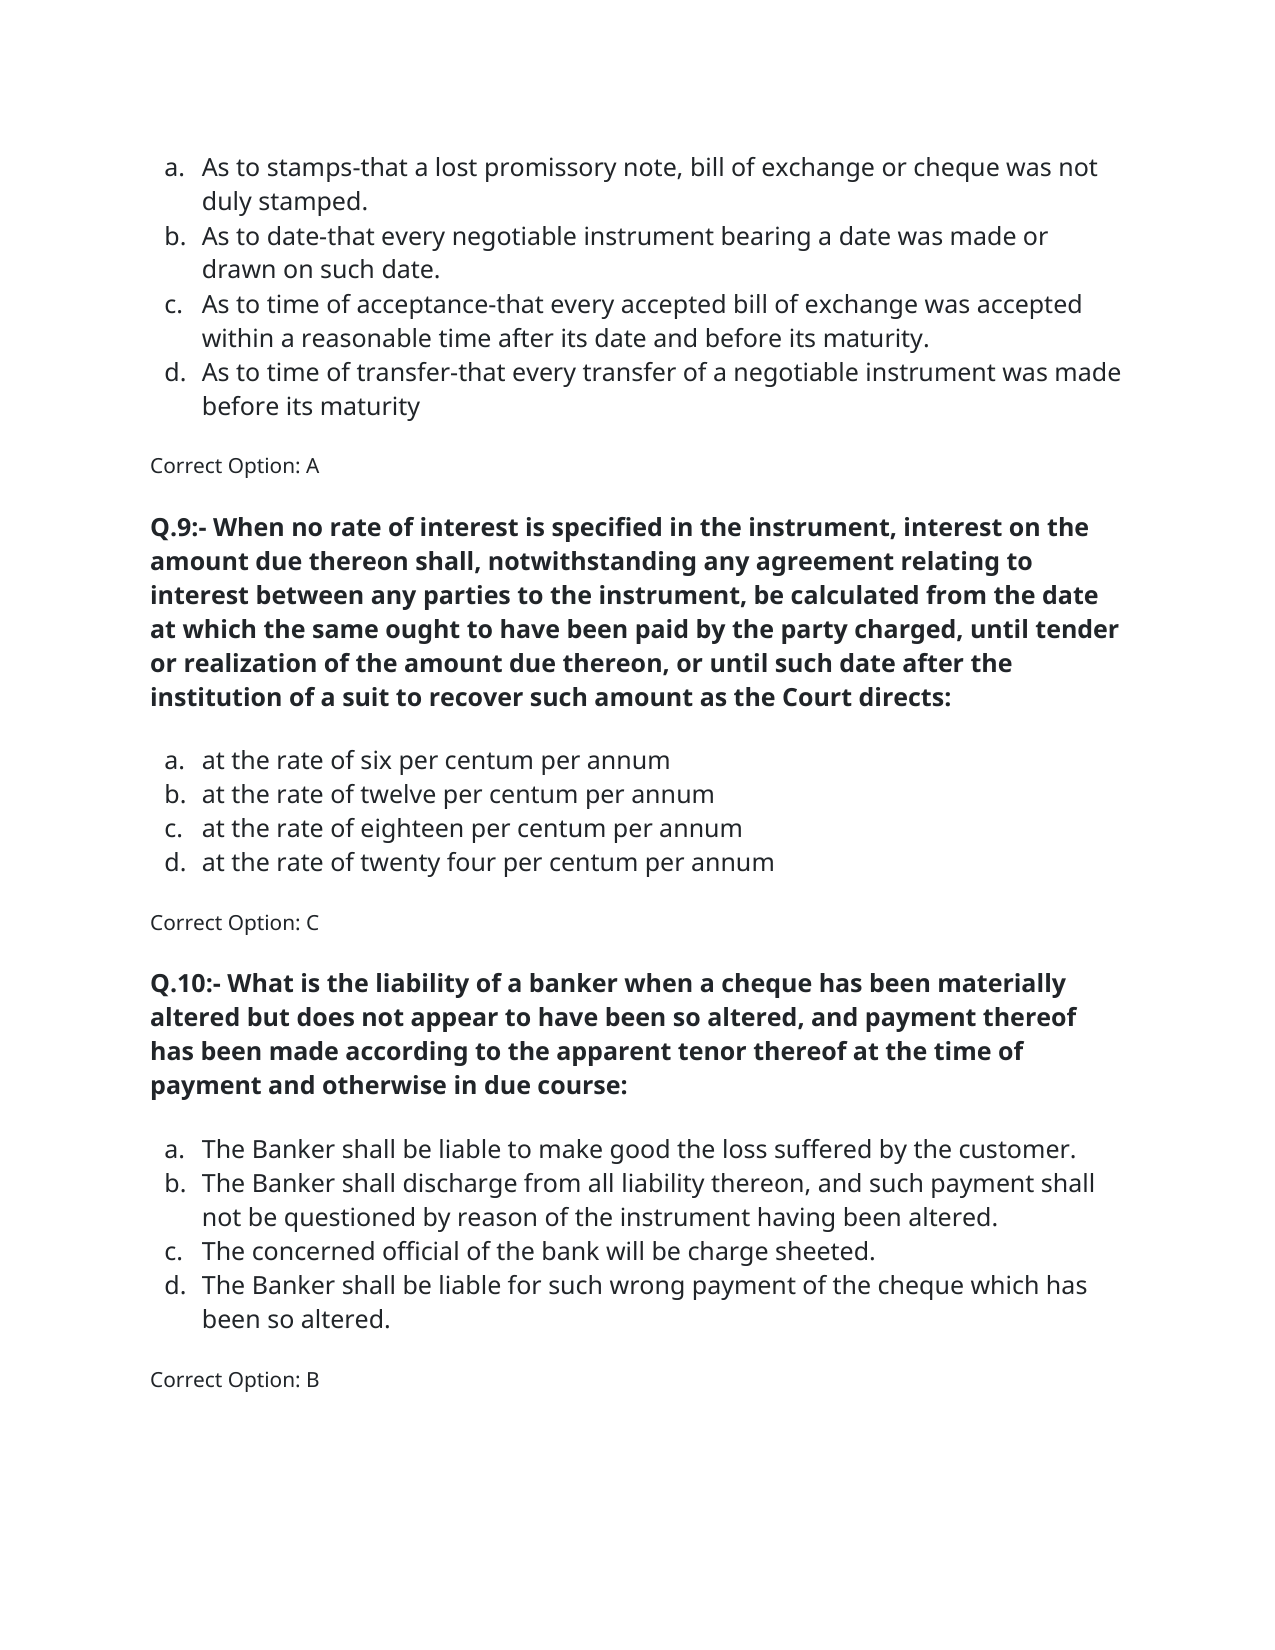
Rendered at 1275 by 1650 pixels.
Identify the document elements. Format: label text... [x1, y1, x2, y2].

list The Banker shall be liable to make good the loss suffered by the customer. [164, 1131, 1125, 1165]
list As to date-that every negotiable instrument bearing a date was made or drawn on such date. [164, 218, 1125, 286]
list As to time of acceptance-that every accepted bill of exchange was accepted within a reasonable time after its date and before its maturity. [164, 286, 1125, 354]
text Q.10:- What is the liability of a banker when a cheque has been materially altered but does not appear to have been so altered, and payment thereof has been made according to the apparent tenor thereof at the time of payment and otherwise in due course: [150, 966, 1125, 1102]
list As to time of transfer-that every transfer of a negotiable instrument was made before its maturity [164, 354, 1125, 422]
list The concerned official of the bank will be charge sheeted. [164, 1233, 1125, 1267]
list at the rate of eighteen per centum per annum [164, 811, 1125, 845]
list at the rate of six per centum per annum [164, 743, 1125, 777]
list The Banker shall discharge from all liability thereon, and such payment shall not be questioned by reason of the instrument having been altered. [164, 1165, 1125, 1233]
list As to stamps-that a lost promissory note, bill of exchange or cheque was not duly stamped. [164, 150, 1125, 218]
text Q.9:- When no rate of interest is specified in the instrument, interest on the amount due thereon shall, notwithstanding any agreement relating to interest between any parties to the instrument, be calculated from the date at which the same ought to have been paid by the party charged, until tender or realization of the amount due thereon, or until such date after the institution of a suit to recover such amount as the Court directs: [150, 509, 1125, 714]
list at the rate of twelve per centum per annum [164, 777, 1125, 811]
text Correct Option: C [150, 908, 1125, 937]
text Correct Option: B [150, 1365, 1125, 1393]
list at the rate of twenty four per centum per annum [164, 845, 1125, 879]
list The Banker shall be liable for such wrong payment of the cheque which has been so altered. [164, 1267, 1125, 1336]
text Correct Option: A [150, 452, 1125, 480]
